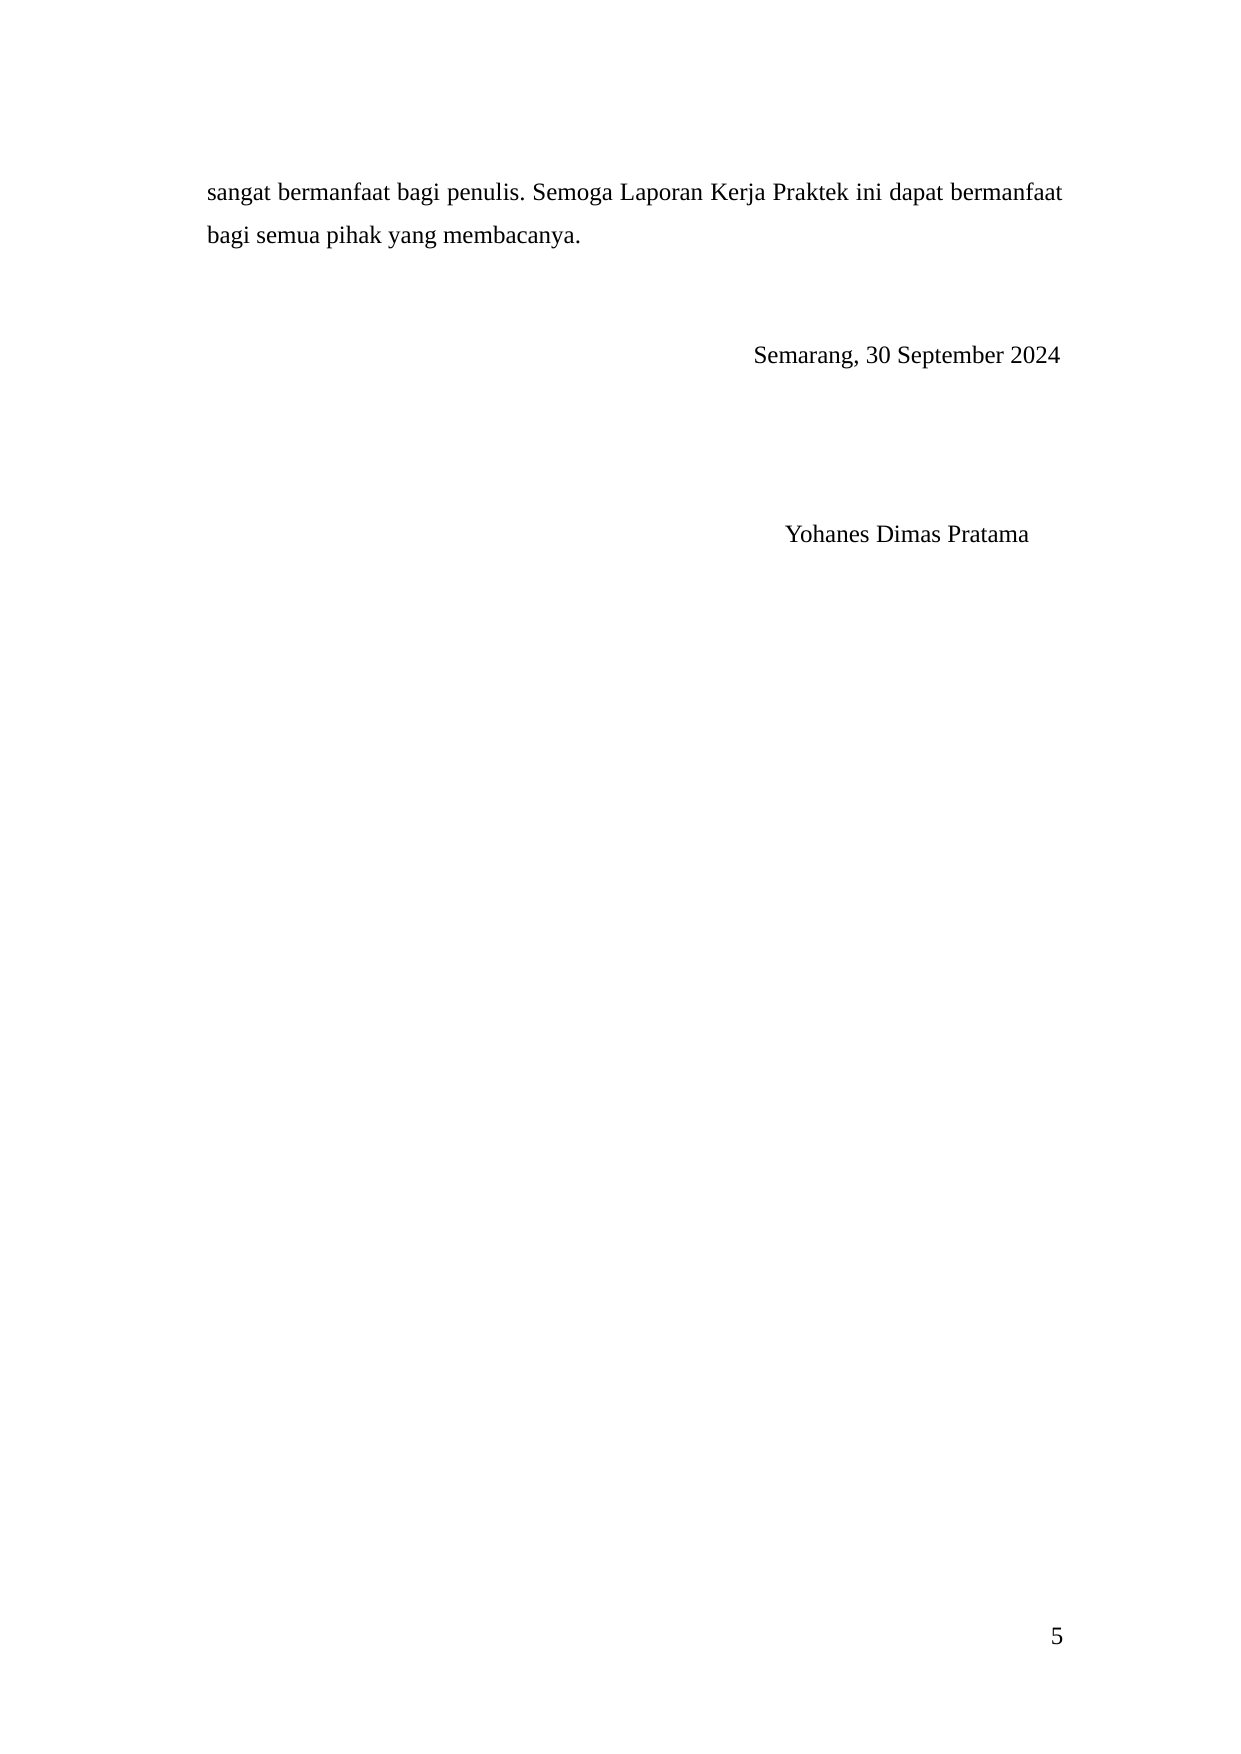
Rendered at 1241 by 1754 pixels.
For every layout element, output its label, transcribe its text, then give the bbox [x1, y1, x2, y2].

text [207, 177, 1063, 249]
text Semarang, 30 September 2024 [751, 340, 1063, 369]
text Yohanes Dimas Pratama [751, 519, 1063, 548]
